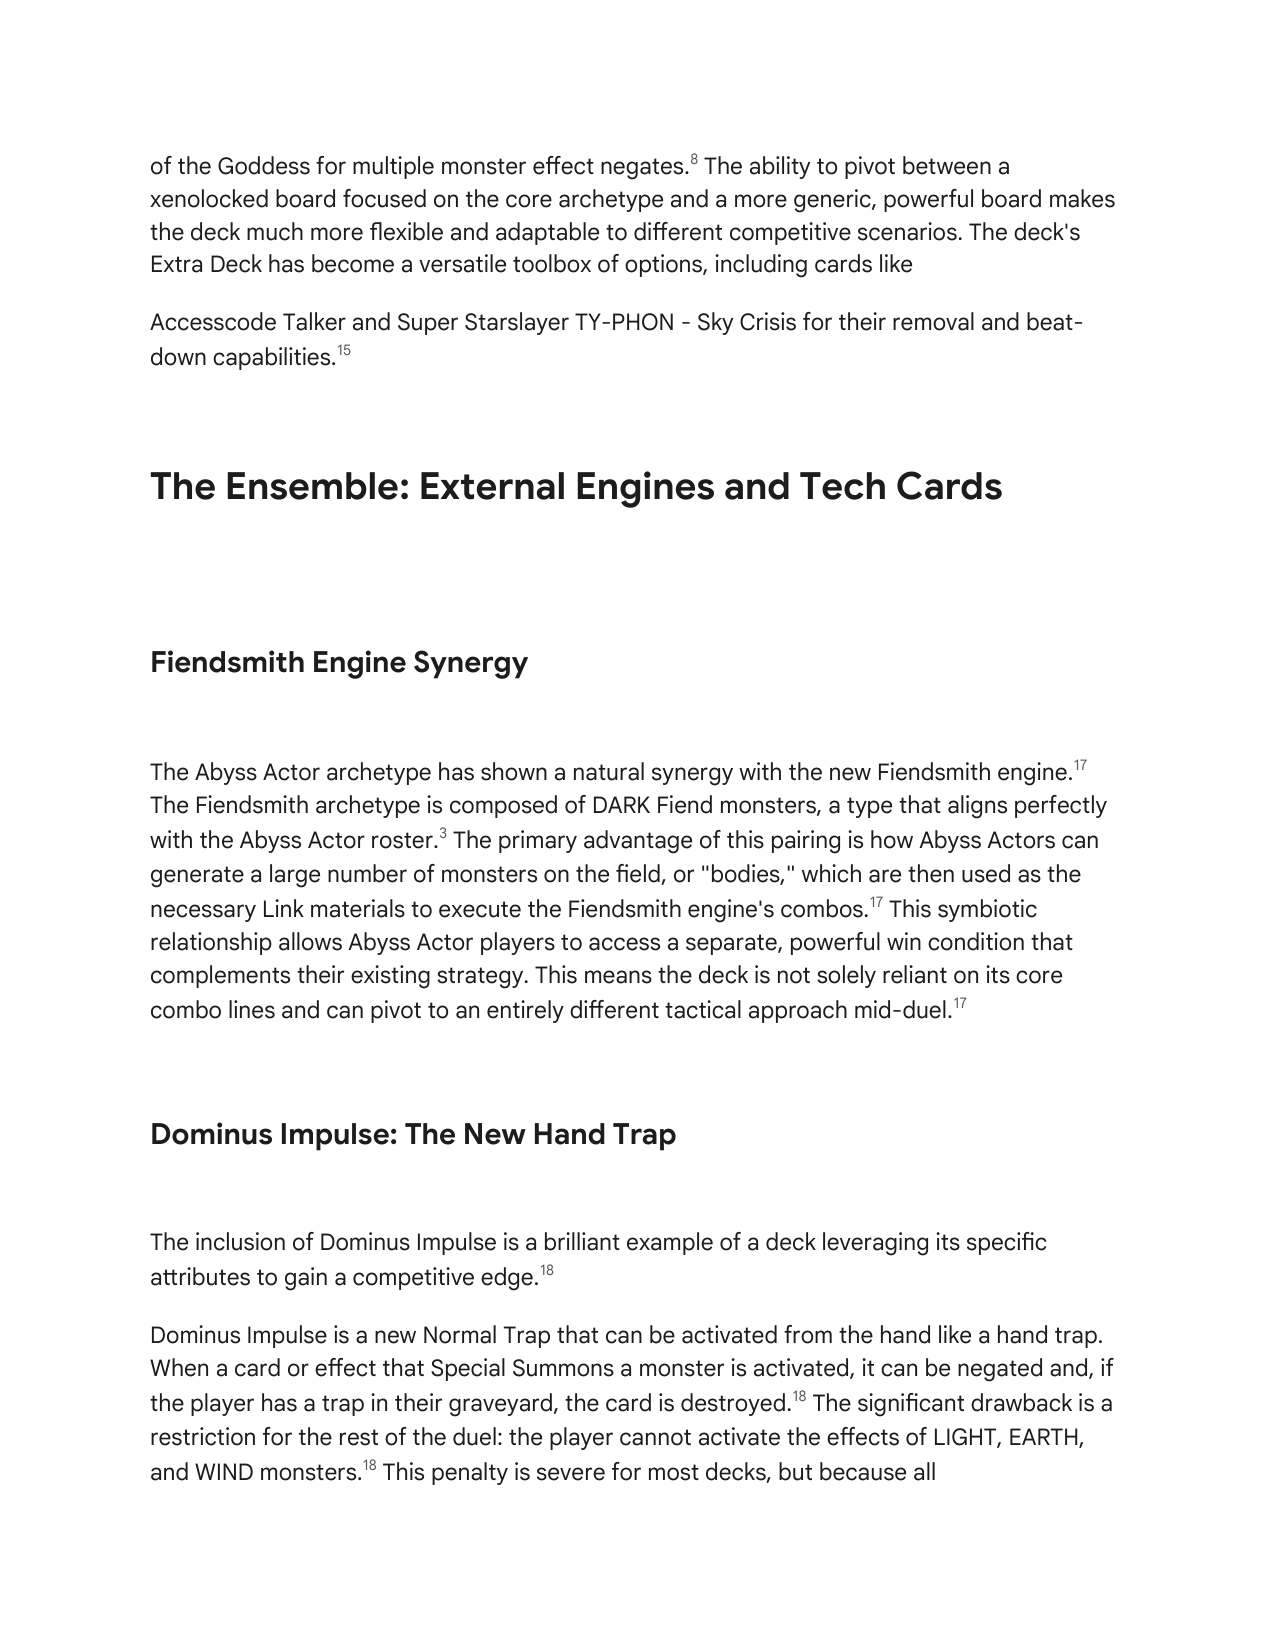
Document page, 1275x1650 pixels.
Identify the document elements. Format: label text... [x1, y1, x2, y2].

subtitle The Ensemble: External Engines and Tech Cards [150, 463, 1125, 510]
text The inclusion of Dominus Impulse is a brilliant example of a deck leveraging its specific attributes to gain a competitive edge.18 [150, 1228, 1125, 1292]
text The Abyss Actor archetype has shown a natural synergy with the new Fiendsmith engine.17 The Fiendsmith archetype is composed of DARK Fiend monsters, a type that aligns perfectly with the Abyss Actor roster.3 The primary advantage of this pairing is how Abyss Actors can generate a large number of monsters on the field, or "bodies," which are then used as the necessary Link materials to execute the Fiendsmith engine's combos.17 This symbiotic relationship allows Abyss Actor players to access a separate, powerful win condition that complements their existing strategy. This means the deck is not solely reliant on its core combo lines and can pivot to an entirely different tactical approach mid-duel.17 [150, 756, 1125, 1026]
text Dominus Impulse is a new Normal Trap that can be activated from the hand like a hand trap. When a card or effect that Special Summons a monster is activated, it can be negated and, if the player has a trap in their graveyard, the card is destroyed.18 The significant drawback is a restriction for the rest of the duel: the player cannot activate the effects of LIGHT, EARTH, and WIND monsters.18 This penalty is severe for most decks, but because all [150, 1322, 1125, 1487]
text Accesscode Talker and Super Starslayer TY-PHON - Sky Crisis for their removal and beat-down capabilities.15 [150, 308, 1125, 373]
subtitle Dominus Impulse: The New Hand Trap [150, 1116, 1125, 1152]
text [150, 150, 1125, 279]
subtitle Fiendsmith Engine Synergy [150, 644, 1125, 681]
